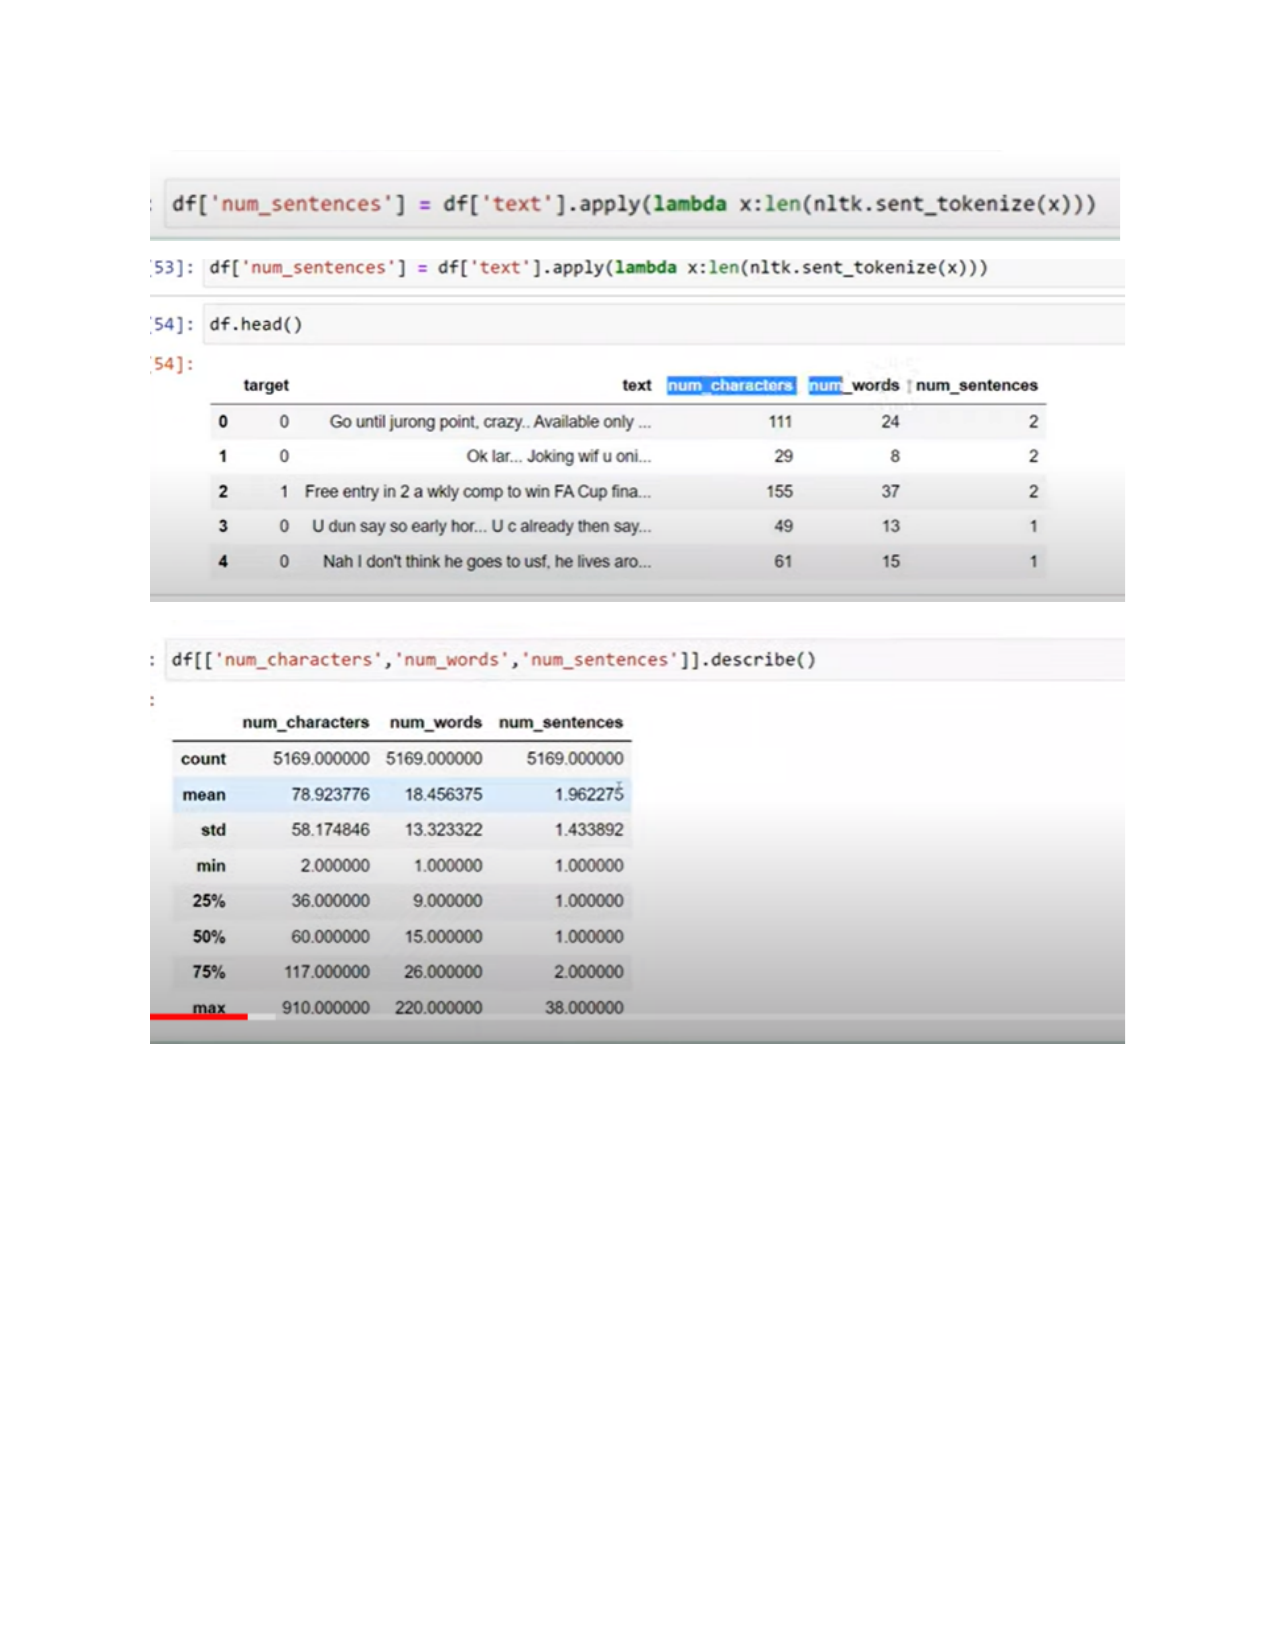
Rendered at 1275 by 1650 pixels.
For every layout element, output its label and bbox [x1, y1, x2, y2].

picture [150, 259, 1125, 602]
picture [150, 150, 1121, 241]
picture [150, 620, 1125, 1044]
